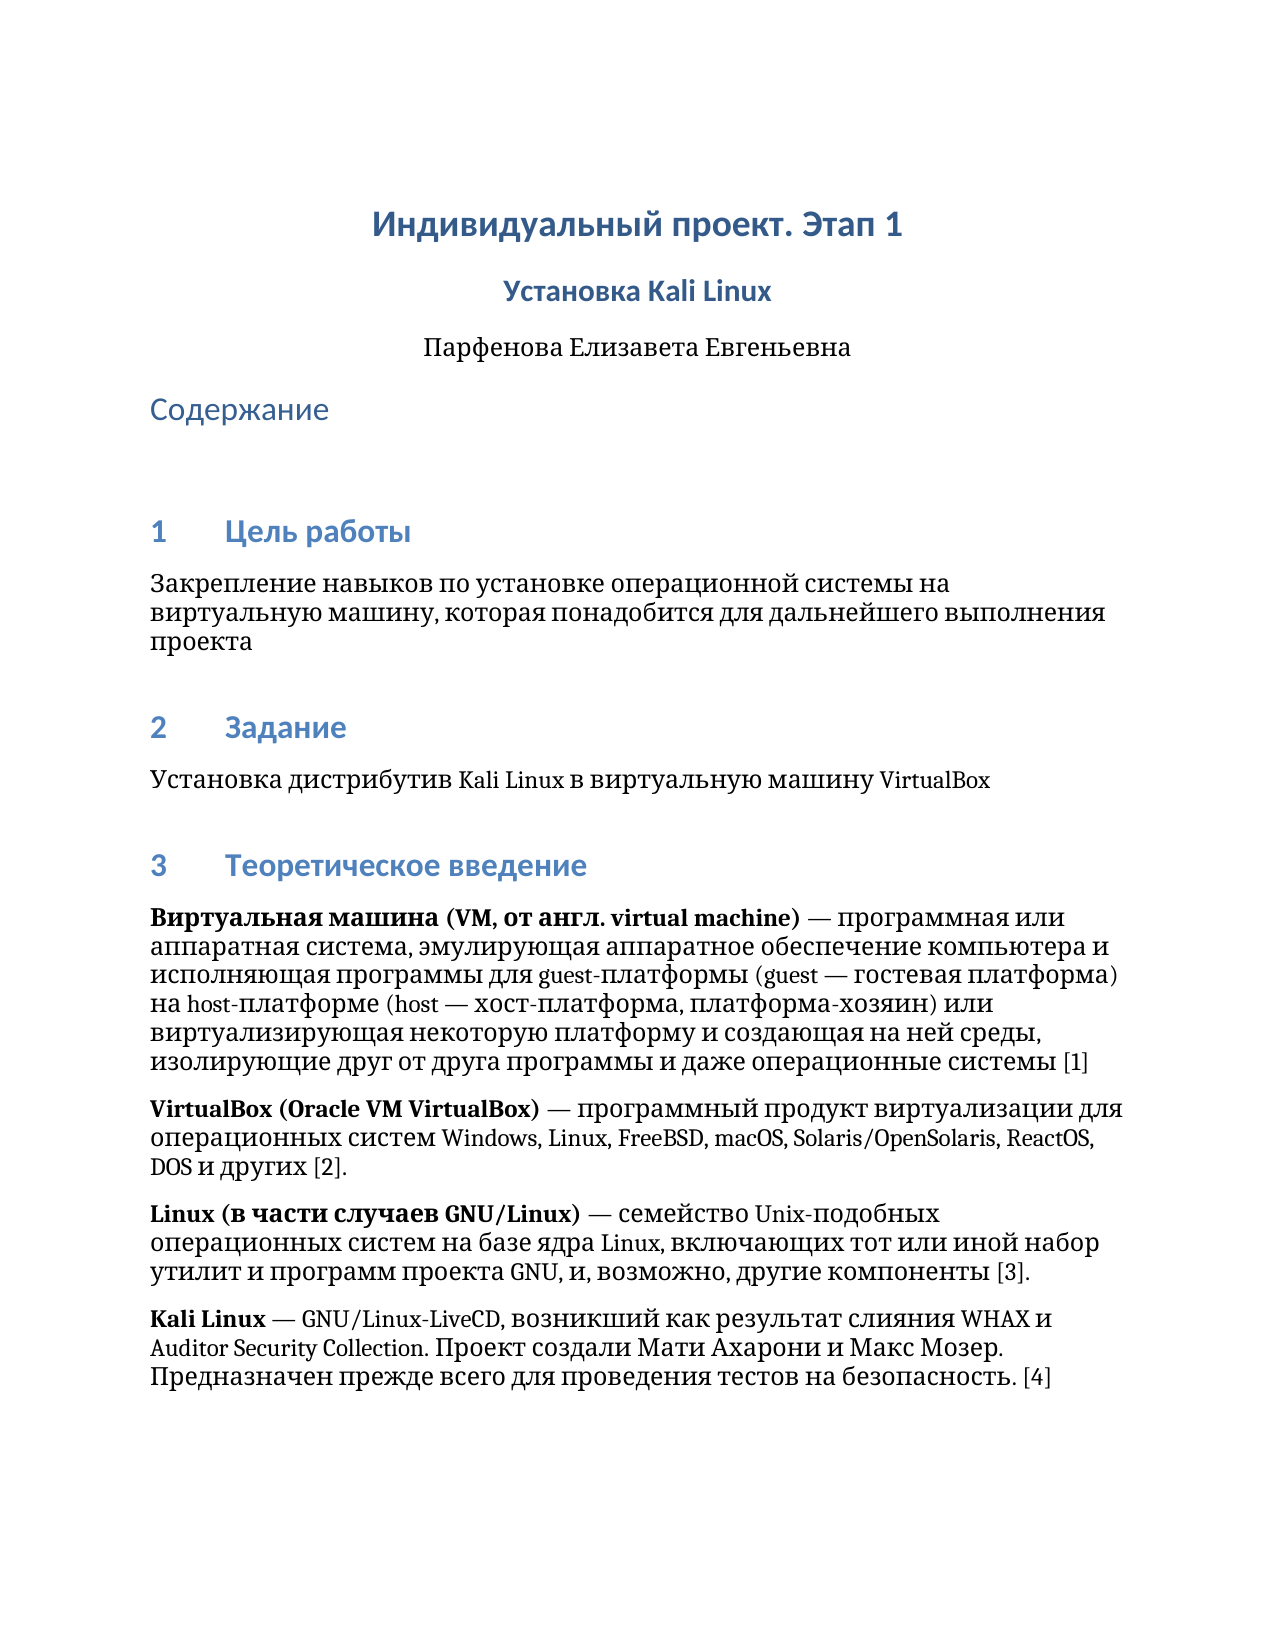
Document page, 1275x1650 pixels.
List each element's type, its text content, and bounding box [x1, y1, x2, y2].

title Индивидуальный проект. Этап 1 [150, 200, 1125, 246]
text Kali Linux — GNU/Linux-LiveCD, возникший как результат слияния WHAX и Auditor Security Collection. Проект создали Мати Ахарони и Макс Мозер. Предназначен прежде всего для проведения тестов на безопасность. [4] [150, 1305, 1125, 1391]
subtitle Установка Kali Linux [150, 271, 1125, 309]
text Парфенова Елизавета Евгеньевна [150, 334, 1125, 363]
subtitle 2 Задание [150, 706, 1125, 747]
text Установка дистрибутив Kali Linux в виртуальную машину VirtualBox [150, 766, 1125, 794]
subtitle 3 Теоретическое введение [150, 844, 1125, 885]
text VirtualBox (Oracle VM VirtualBox) — программный продукт виртуализации для операционных систем Windows, Linux, FreeBSD, macOS, Solaris/OpenSolaris, ReactOS, DOS и других [2]. [150, 1095, 1125, 1181]
text Linux (в части случаев GNU/Linux) — семейство Unix-подобных операционных систем на базе ядра Linux, включающих тот или иной набор утилит и программ проекта GNU, и, возможно, другие компоненты [3]. [150, 1200, 1125, 1286]
text Виртуальная машина (VM, от англ. virtual machine) — программная или аппаратная система, эмулирующая аппаратное обеспечение компьютера и исполняющая программы для guest-платформы (guest — гостевая платформа) на host-платформе (host — хост-платформа, платформа-хозяин) или виртуализирующая некоторую платформу и создающая на ней среды, изолирующие друг от друга программы и даже операционные системы [1] [150, 904, 1125, 1076]
subtitle 1 Цель работы [150, 510, 1125, 551]
text Закрепление навыков по установке операционной системы на виртуальную машину, которая понадобится для дальнейшего выполнения проекта [150, 570, 1125, 656]
